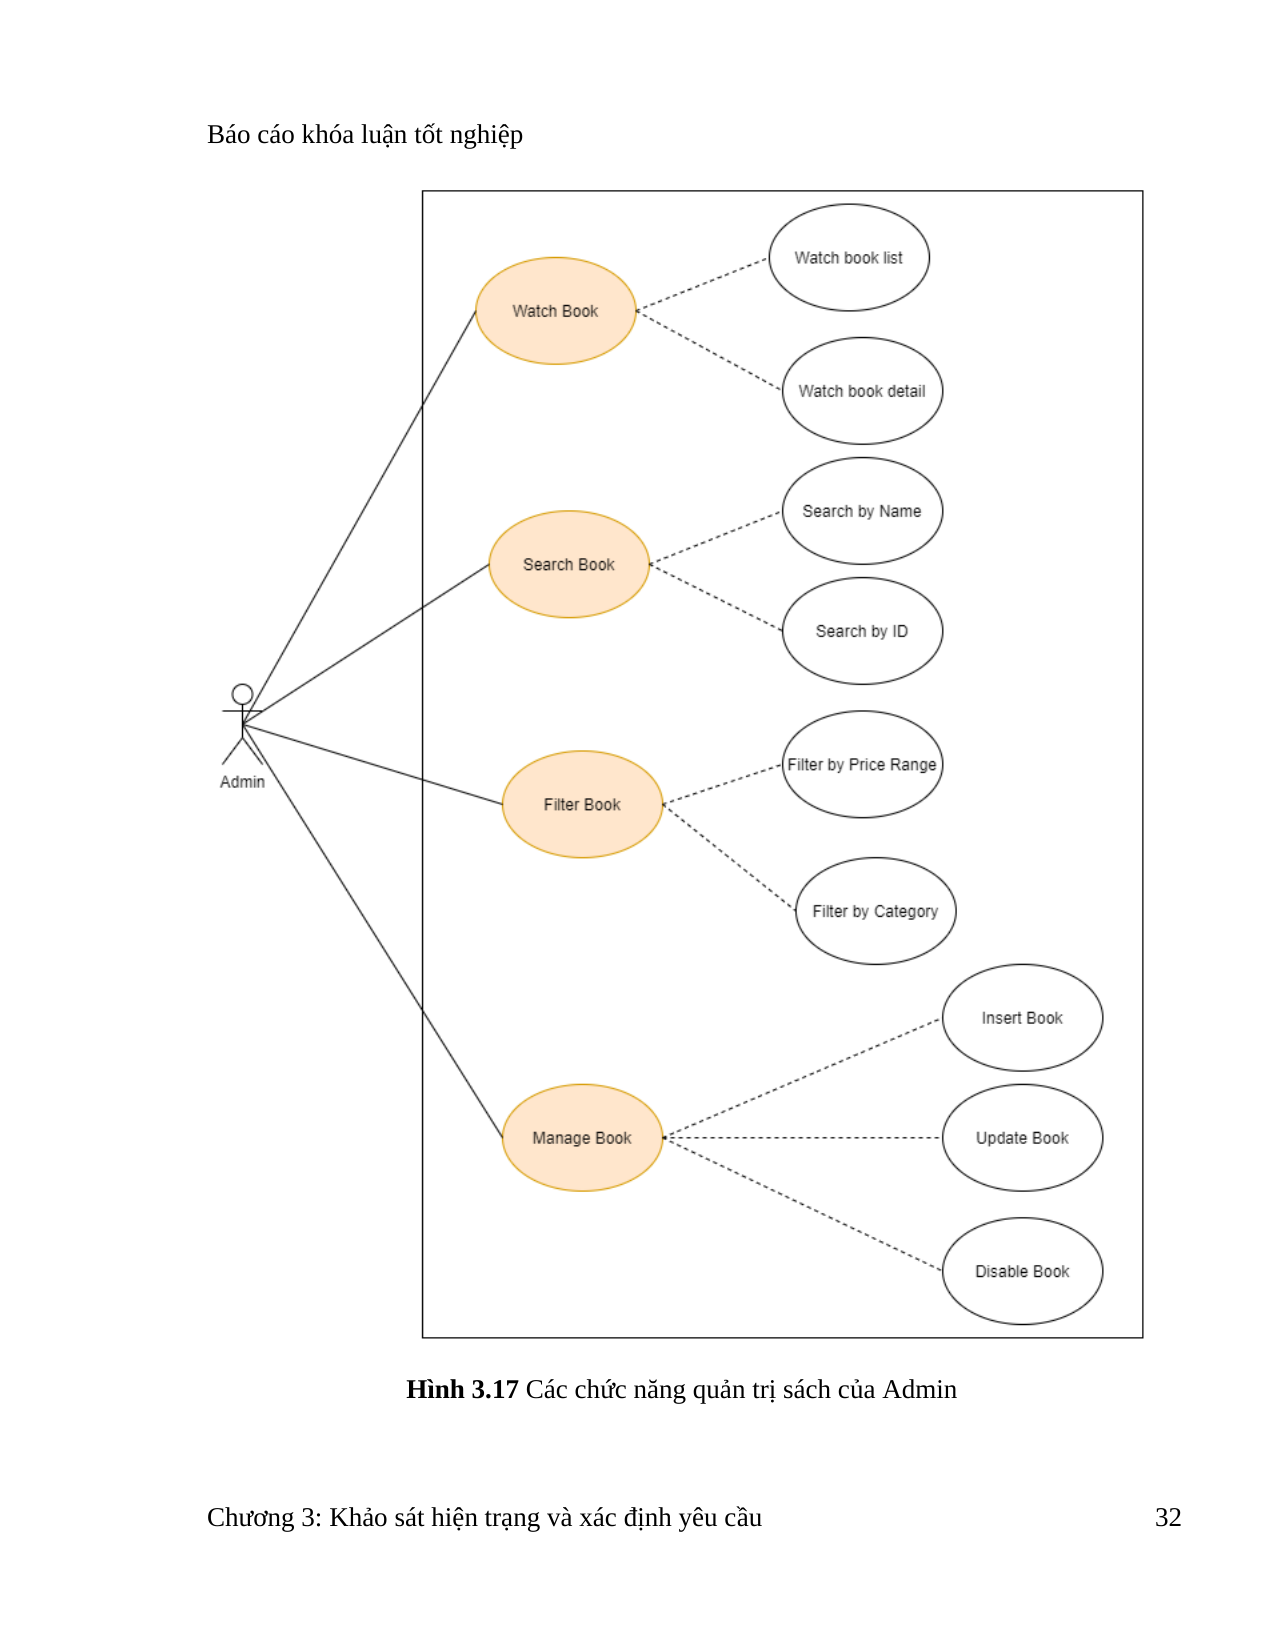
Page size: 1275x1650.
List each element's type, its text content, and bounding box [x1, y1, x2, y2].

text Hình 3.17 Các chức năng quản trị sách của Admin [207, 1373, 1157, 1404]
picture [206, 177, 1157, 1352]
